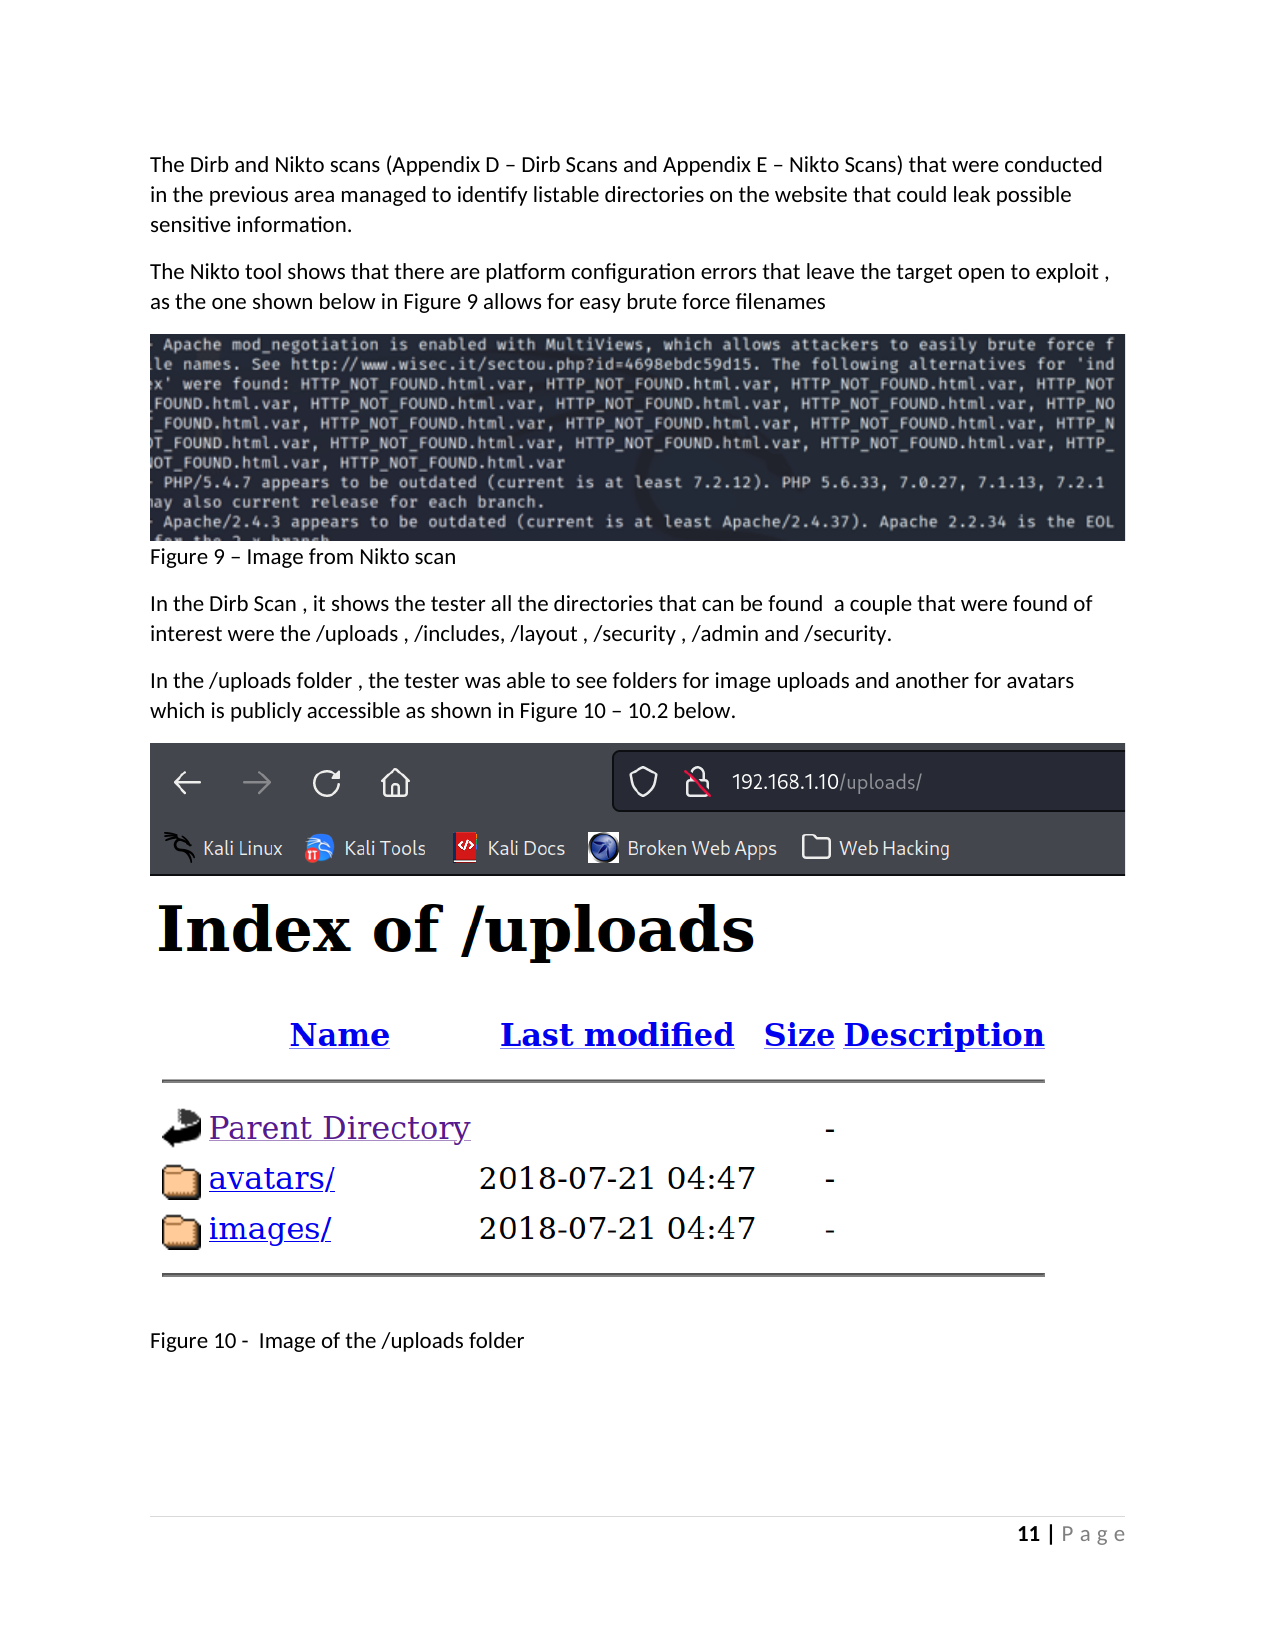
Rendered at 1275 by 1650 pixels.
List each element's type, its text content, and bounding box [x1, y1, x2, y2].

text In the Dirb Scan , it shows the tester all the directories that can be found a couple that were found of interest were the /uploads , /includes, /layout , /security , /admin and /security. [150, 589, 1125, 648]
picture [150, 334, 1125, 541]
picture [150, 743, 1125, 1324]
text Figure 9 – Image from Nikto scan [150, 541, 1125, 571]
text In the /uploads folder , the tester was able to see folders for image uploads and another for avatars which is publicly accessible as shown in Figure 10 – 10.2 below. [150, 666, 1125, 725]
text Figure 10 - Image of the /uploads folder [150, 1324, 1125, 1354]
text The Dirb and Nikto scans (Appendix D – Dirb Scans and Appendix E – Nikto Scans) that were conducted in the previous area managed to identify listable directories on the website that could leak possible sensitive information. [150, 150, 1125, 238]
text The Nikto tool shows that there are platform configuration errors that leave the target open to exploit , as the one shown below in Figure 9 allows for easy brute force filenames [150, 257, 1125, 316]
